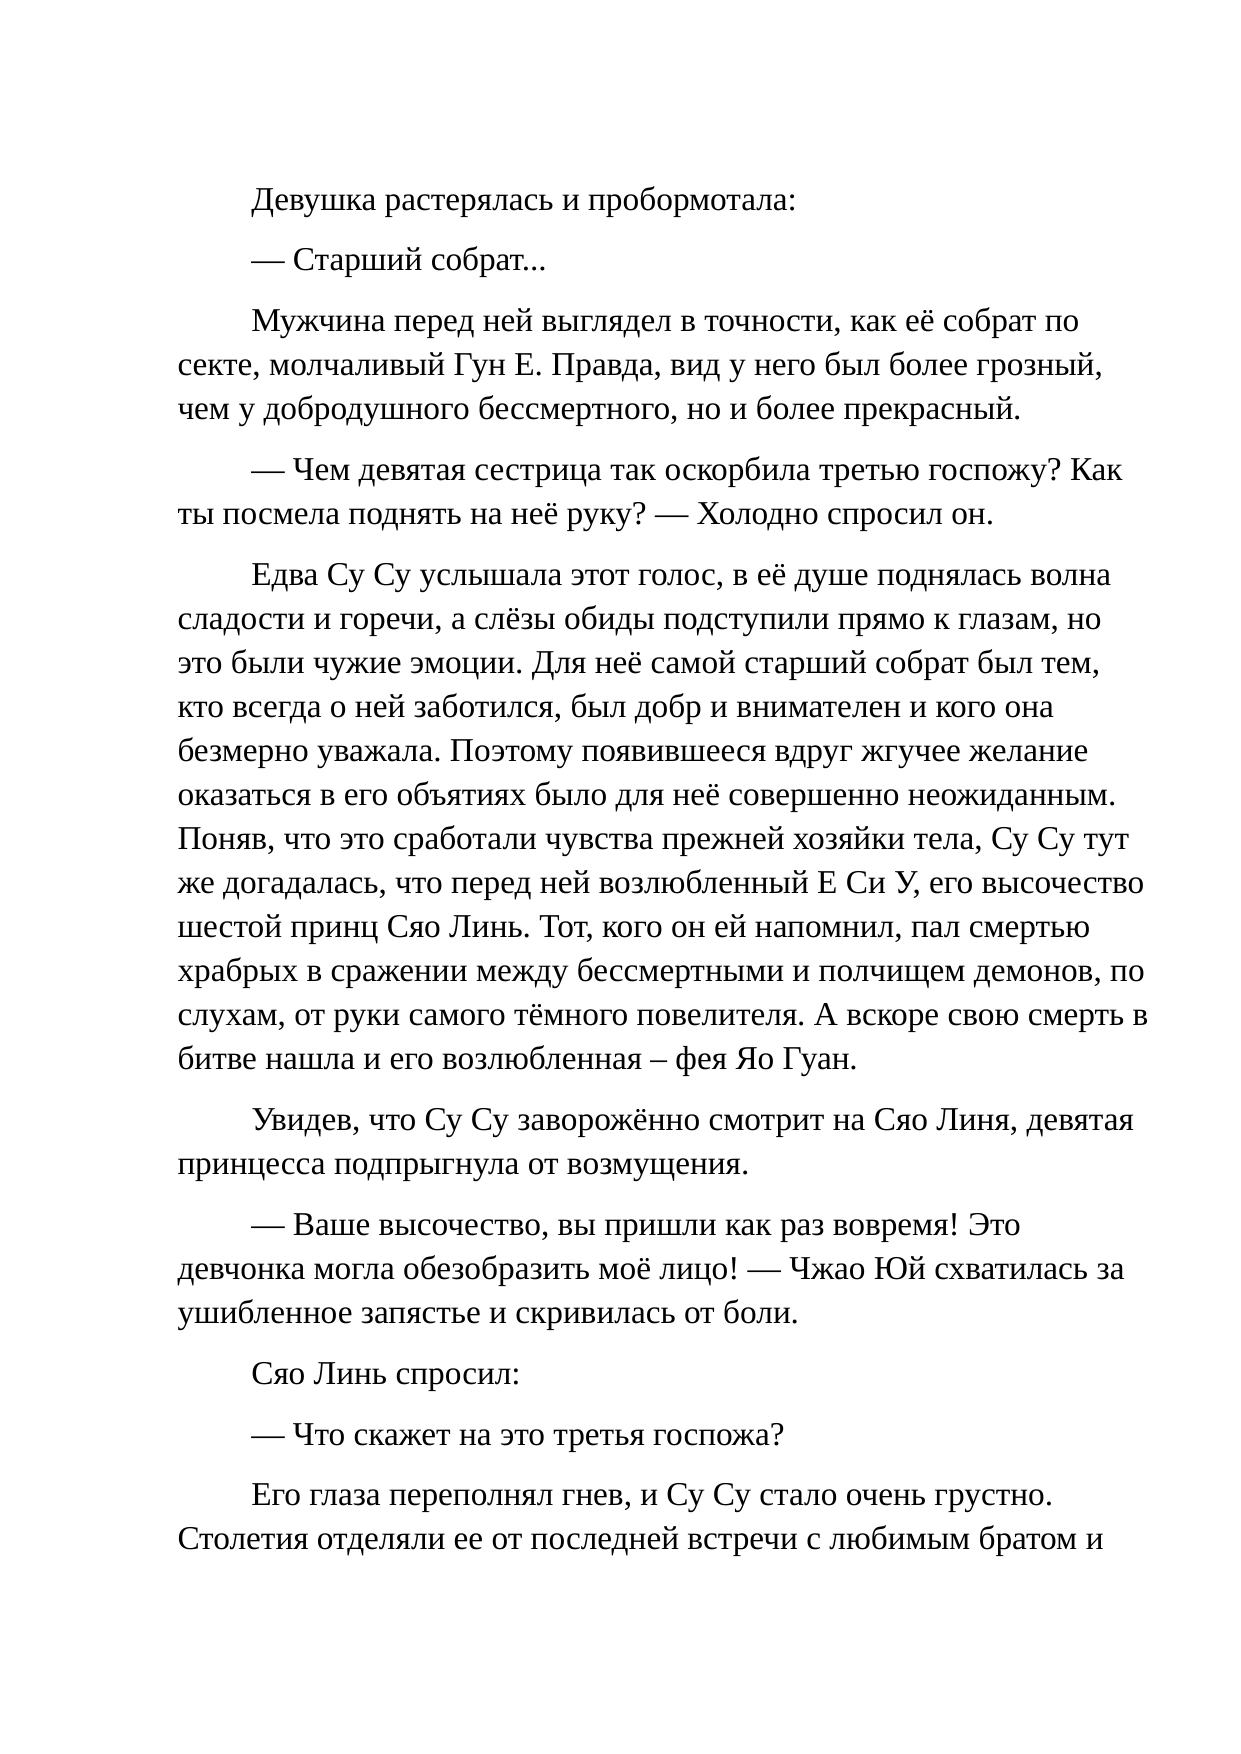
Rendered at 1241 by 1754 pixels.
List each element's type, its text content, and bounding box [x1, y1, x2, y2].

text — Чем девятая сестрица так оскорбила третью госпожу? Как ты посмела поднять на неё руку? — Холодно спросил он. [177, 449, 1152, 532]
text — Что скажет на это третья госпожа? [177, 1414, 1152, 1452]
text Сяо Линь спросил: [177, 1353, 1152, 1391]
text — Старший собрат... [177, 239, 1152, 278]
text — Ваше высочество, вы пришли как раз вовремя! Это девчонка могла обезобразить моё лицо! — Чжао Юй схватилась за ушибленное запястье и скривилась от боли. [177, 1204, 1152, 1331]
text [177, 1474, 1152, 1557]
text Увидев, что Су Су заворожённо смотрит на Сяо Линя, девятая принцесса подпрыгнула от возмущения. [177, 1099, 1152, 1182]
text Девушка растерялась и пробормотала: [177, 179, 1152, 217]
text Мужчина перед ней выглядел в точности, как её собрат по секте, молчаливый Гун Е. Правда, вид у него был более грозный, чем у добродушного бессмертного, но и более прекрасный. [177, 300, 1152, 427]
text Едва Су Су услышала этот голос, в её душе поднялась волна сладости и горечи, а слёзы обиды подступили прямо к глазам, но это были чужие эмоции. Для неё самой старший собрат был тем, кто всегда о ней заботился, был добр и внимателен и кого она безмерно уважала. Поэтому появившееся вдруг жгучее желание оказаться в его объятиях было для неё совершенно неожиданным. Поняв, что это сработали чувства прежней хозяйки тела, Су Су тут же догадалась, что перед ней возлюбленный Е Си У, его высочество шестой принц Сяо Линь. Тот, кого он ей напомнил, пал смертью храбрых в сражении между бессмертными и полчищем демонов, по слухам, от руки самого тёмного повелителя. А вскоре свою смерть в битве нашла и его возлюбленная – фея Яо Гуан. [177, 554, 1152, 1077]
